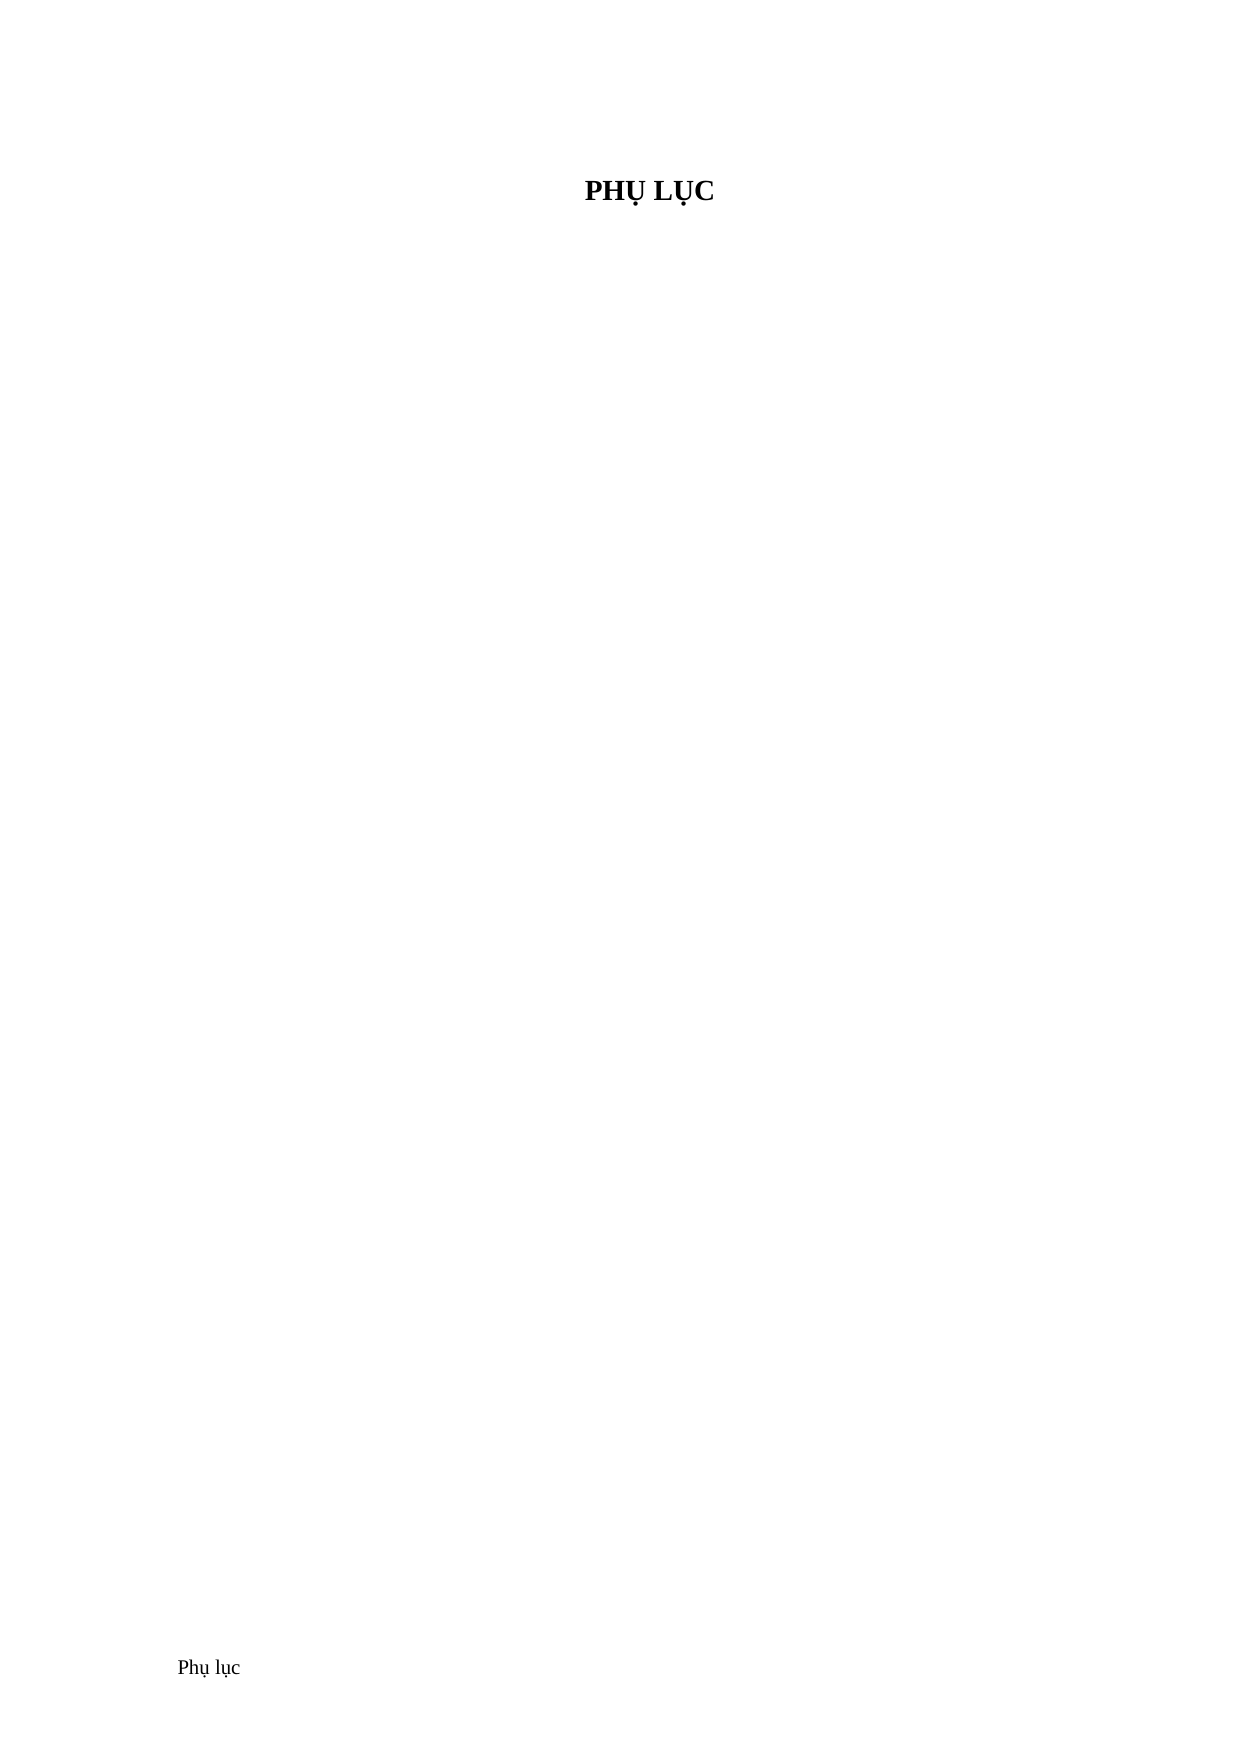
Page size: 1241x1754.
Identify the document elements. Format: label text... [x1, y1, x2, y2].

subtitle PHỤ LỤC [177, 173, 1122, 206]
